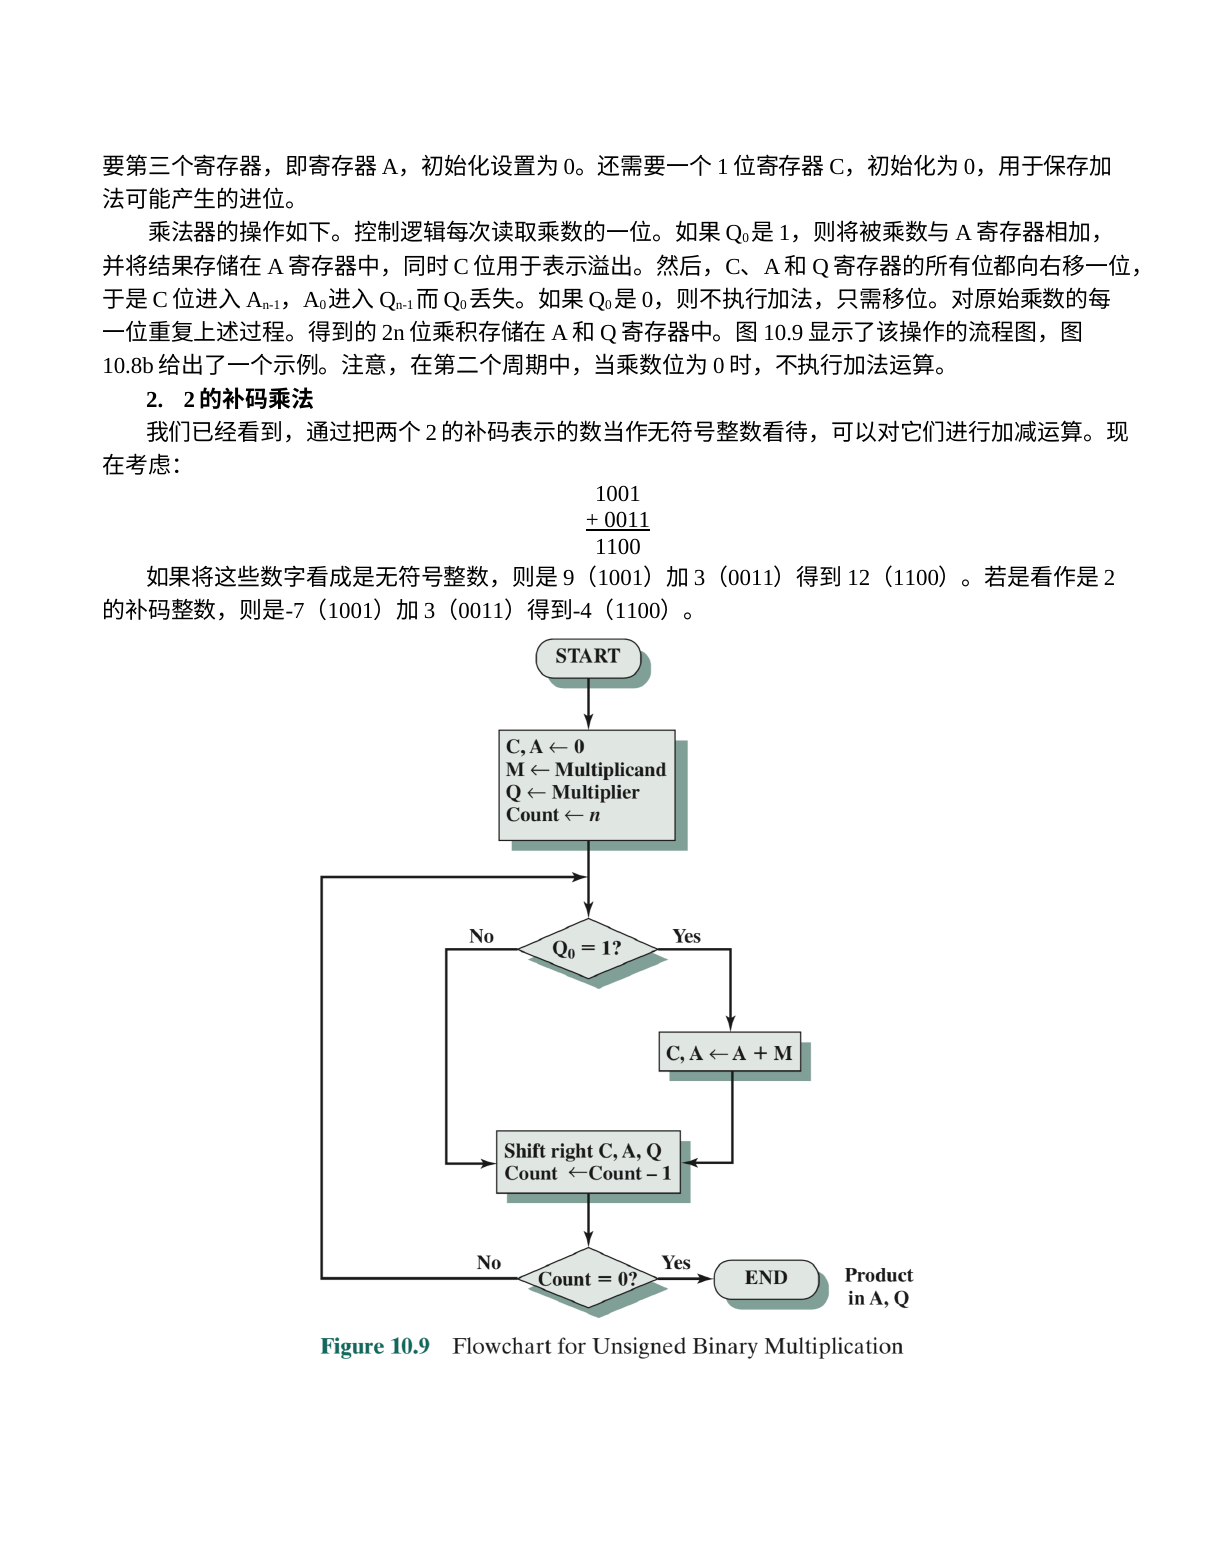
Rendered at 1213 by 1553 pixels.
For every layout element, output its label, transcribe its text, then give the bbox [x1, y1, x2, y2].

text 乘法器的操作如下。控制逻辑每次读取乘数的一位。如果Q0是1，则将被乘数与A寄存器相加，并将结果存储在A寄存器中，同时C位用于表示溢出。然后，C、A和Q寄存器的所有位都向右移一位，于是C位进入An-1，A0进入Qn-1而Q0丢失。如果Q0是0，则不执行加法，只需移位。对原始乘数的每一位重复上述过程。得到的2n位乘积存储在A和Q寄存器中。图10.9显示了该操作的流程图，图10.8b给出了一个示例。注意，在第二个周期中，当乘数位为0时，不执行加法运算。 [102, 214, 1133, 380]
text + 0011 [102, 506, 1133, 533]
list 2的补码乘法 [146, 380, 1133, 414]
picture [300, 625, 935, 1374]
text 我们已经看到，通过把两个2的补码表示的数当作无符号整数看待，可以对它们进行加减运算。现在考虑： [102, 414, 1133, 480]
text 1100 [102, 533, 1133, 559]
text 如果将这些数字看成是无符号整数，则是9（1001）加3（0011）得到12（1100）。若是看作是2的补码整数，则是-7（1001）加3（0011）得到-4（1100）。 [102, 559, 1133, 626]
text 1001 [102, 480, 1133, 506]
text 要第三个寄存器，即寄存器A，初始化设置为0。还需要一个1位寄存器C，初始化为0，用于保存加法可能产生的进位。 [102, 148, 1133, 214]
